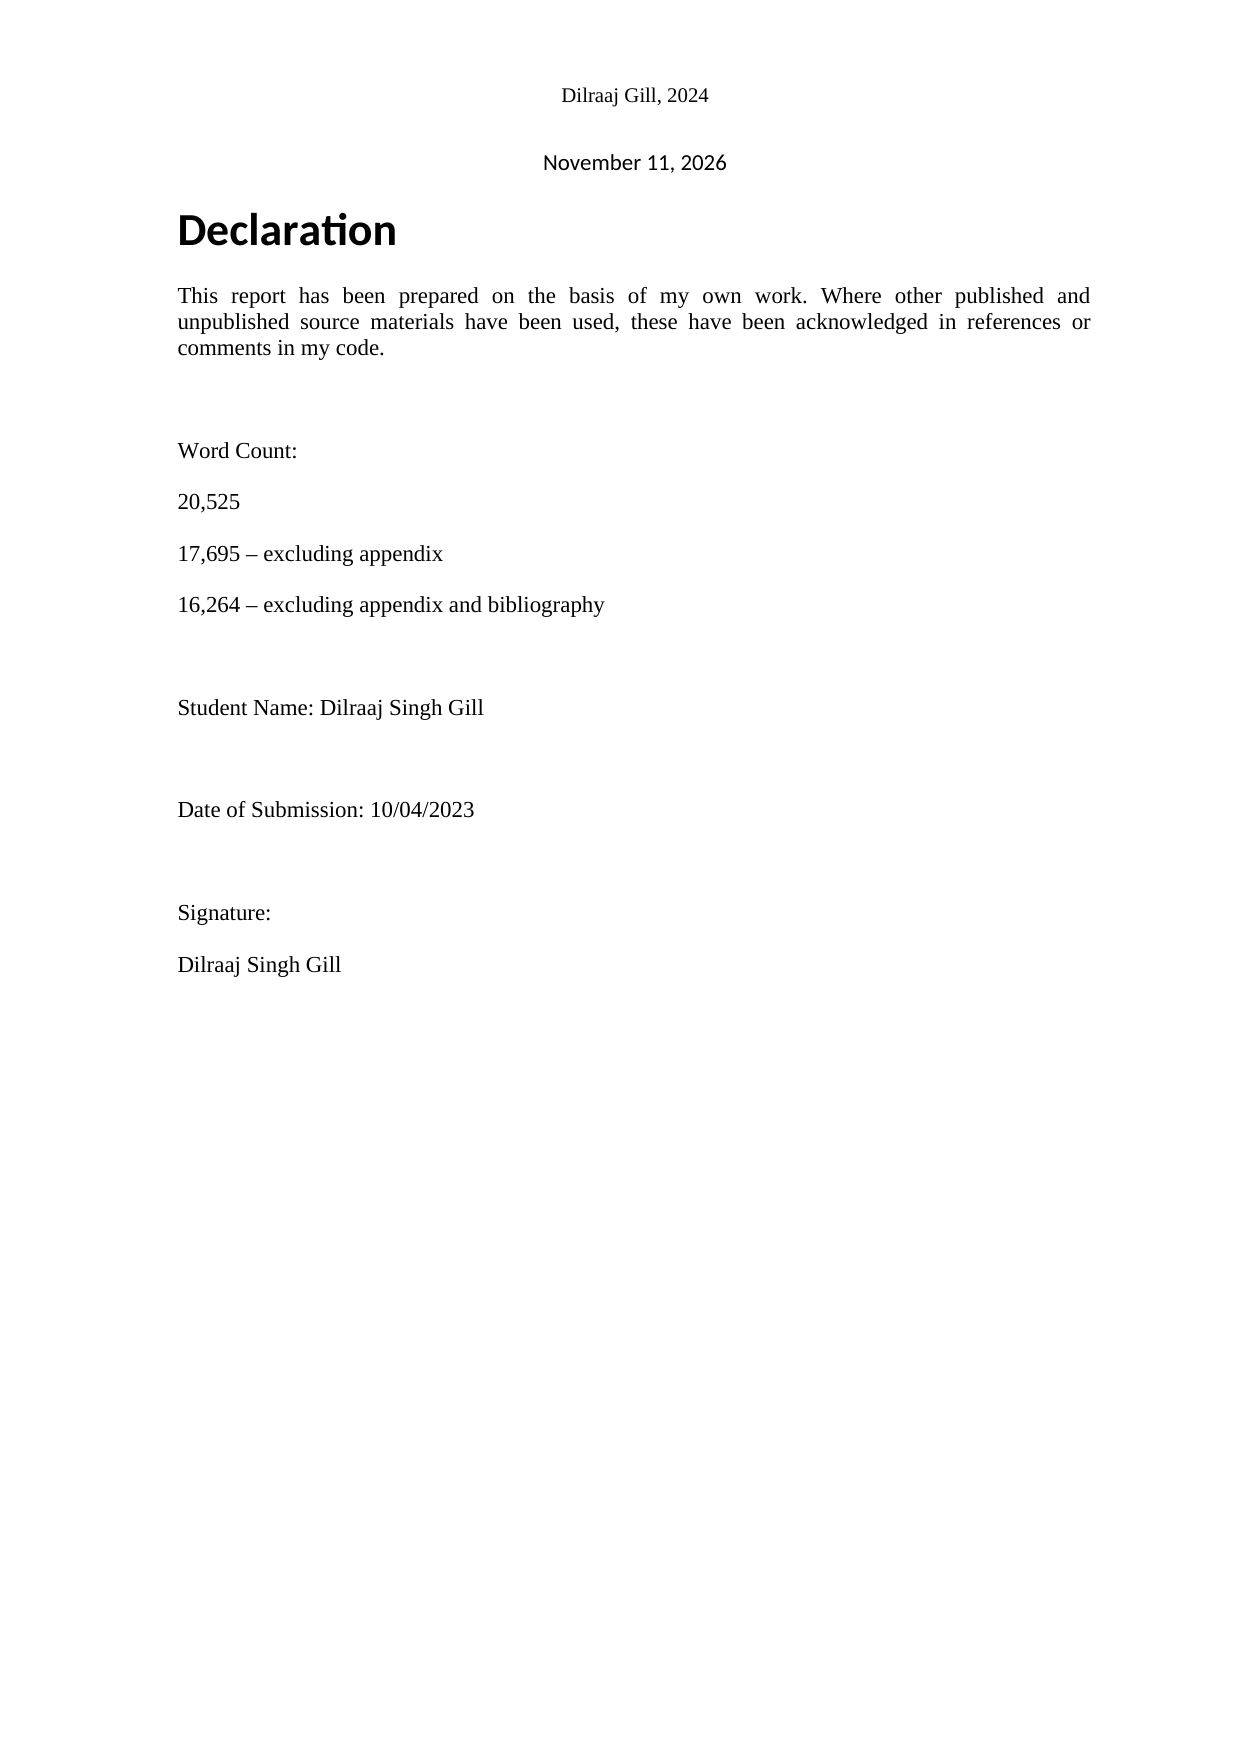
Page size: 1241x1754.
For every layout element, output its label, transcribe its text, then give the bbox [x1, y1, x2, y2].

text Date of Submission: 10/04/2023 [177, 797, 1092, 823]
text Student Name: Dilraaj Singh Gill [177, 694, 1092, 720]
text 17,695 – excluding appendix [177, 540, 1092, 566]
text 20,525 [177, 488, 1092, 515]
text Word Count: [177, 437, 1092, 463]
text Signature: [177, 899, 1092, 926]
text Dilraaj Singh Gill [177, 951, 1092, 977]
text April 09, 2024 [177, 148, 1092, 176]
text 16,264 – excluding appendix and bibliography [177, 591, 1092, 617]
text This report has been prepared on the basis of my own work. Where other published and unpublished source materials have been used, these have been acknowledged in references or comments in my code. [177, 282, 1092, 361]
text Declaration [177, 201, 1092, 257]
